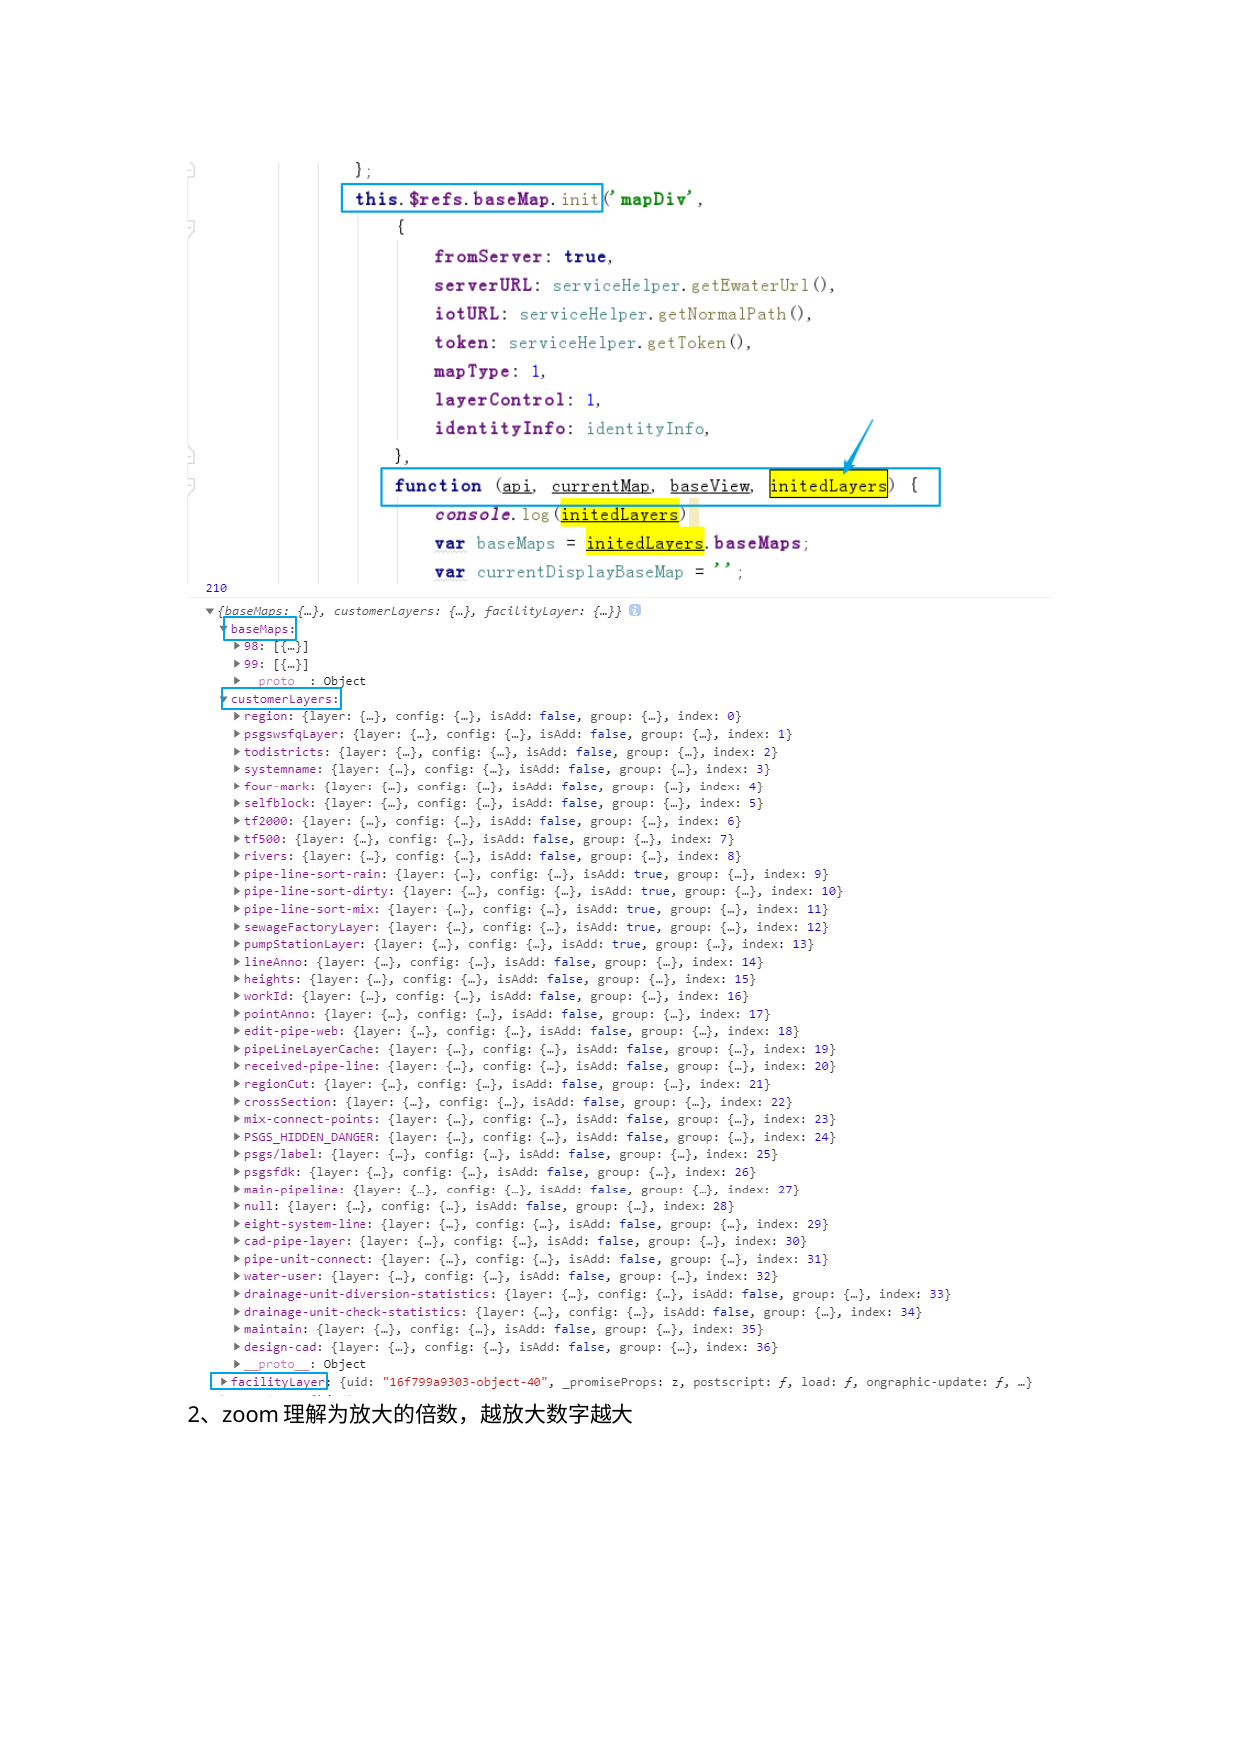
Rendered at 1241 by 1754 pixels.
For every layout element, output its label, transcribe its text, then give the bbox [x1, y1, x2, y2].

text 2、zoom理解为放大的倍数，越放大数字越大 [187, 1397, 1053, 1429]
picture [187, 162, 1053, 1396]
